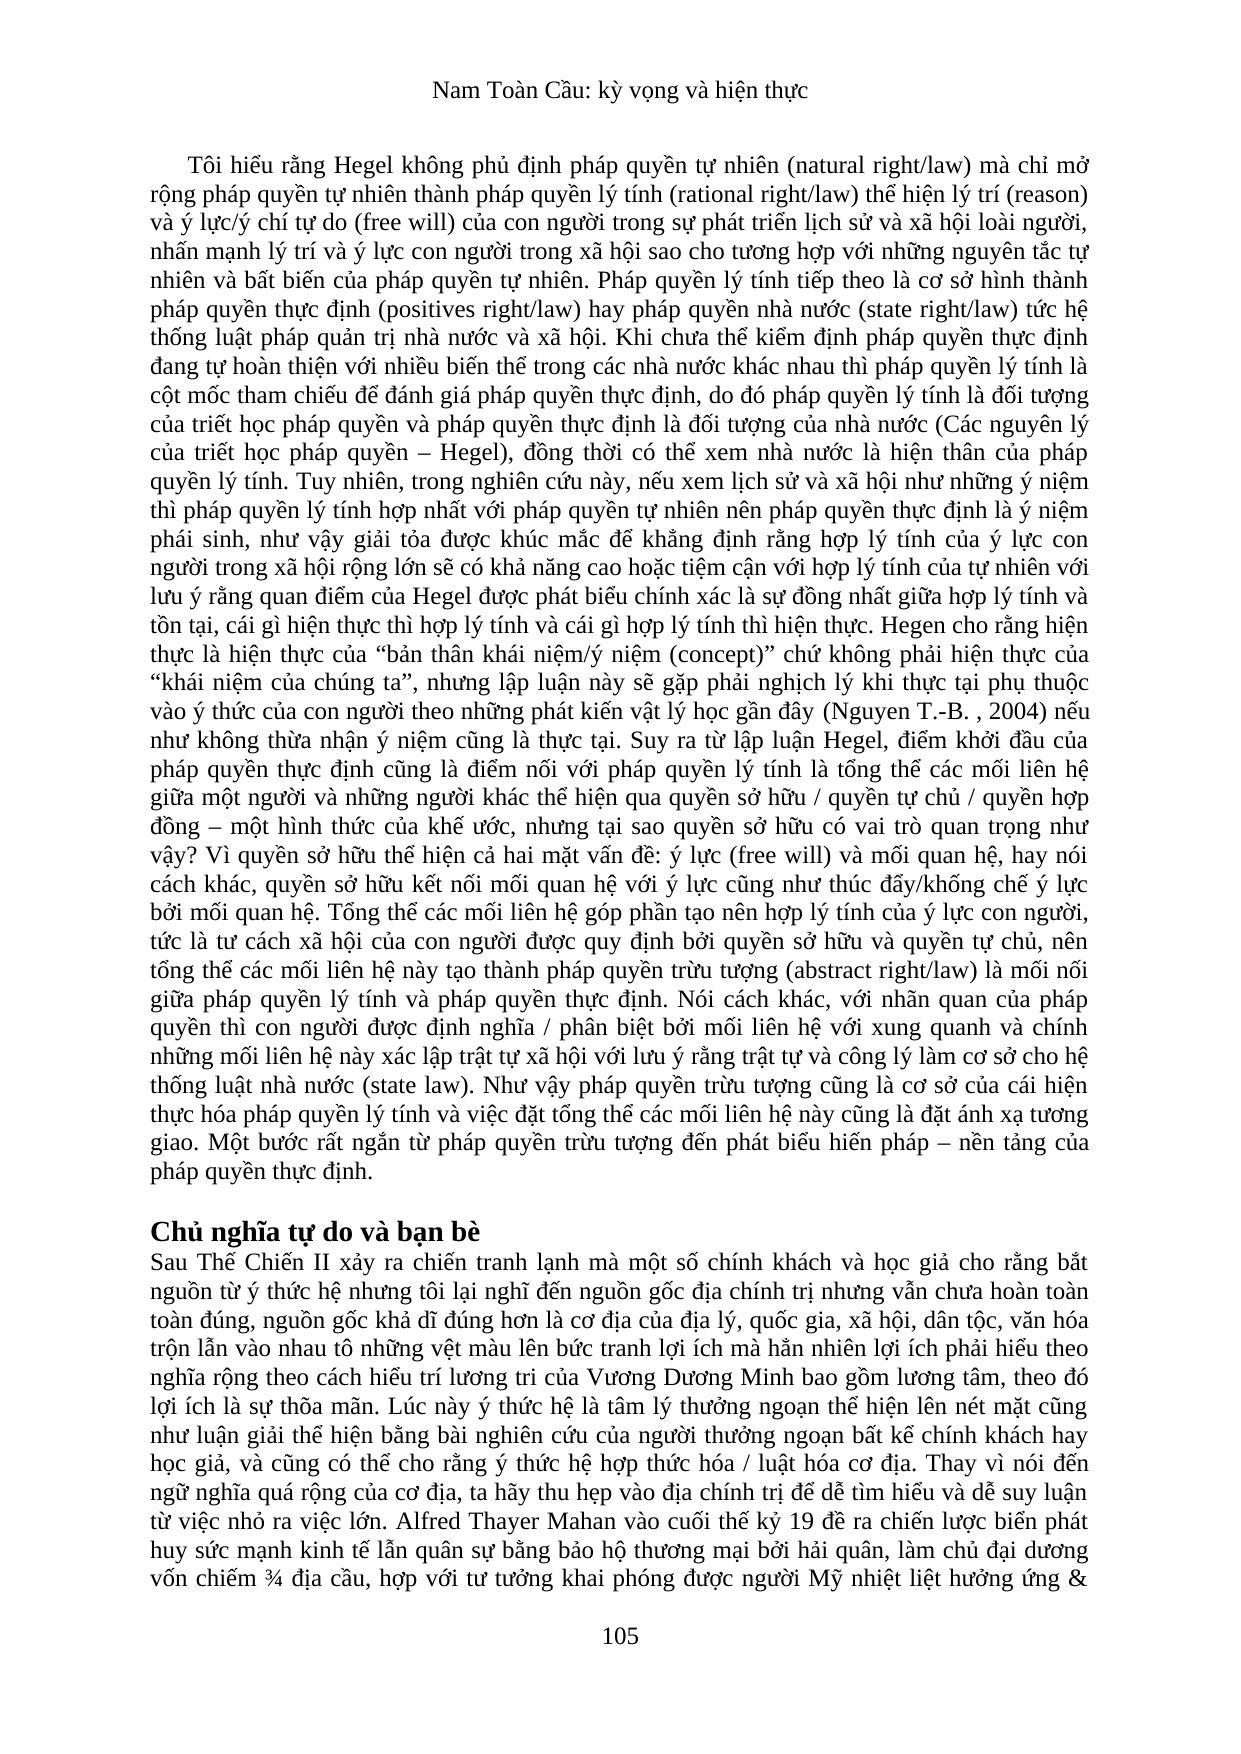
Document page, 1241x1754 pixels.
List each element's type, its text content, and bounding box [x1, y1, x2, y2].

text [150, 1247, 1090, 1592]
text Chủ nghĩa tự do và bạn bè [150, 1214, 1090, 1247]
text Tôi hiểu rằng Hegel không phủ định pháp quyền tự nhiên (natural right/law) mà chỉ mở rộng pháp quyền tự nhiên thành pháp quyền lý tính (rational right/law) thể hiện lý trí (reason) và ý lực/ý chí tự do (free will) của con người trong sự phát triển lịch sử và xã hội loài người, nhấn mạnh lý trí và ý lực con người trong xã hội sao cho tương hợp với những nguyên tắc tự nhiên và bất biến của pháp quyền tự nhiên. Pháp quyền lý tính tiếp theo là cơ sở hình thành pháp quyền thực định (positives right/law) hay pháp quyền nhà nước (state right/law) tức hệ thống luật pháp quản trị nhà nước và xã hội. Khi chưa thể kiểm định pháp quyền thực định đang tự hoàn thiện với nhiều biến thể trong các nhà nước khác nhau thì pháp quyền lý tính là cột mốc tham chiếu để đánh giá pháp quyền thực định, do đó pháp quyền lý tính là đối tượng của triết học pháp quyền và pháp quyền thực định là đối tượng của nhà nước (Các nguyên lý của triết học pháp quyền – Hegel), đồng thời có thể xem nhà nước là hiện thân của pháp quyền lý tính. Tuy nhiên, trong nghiên cứu này, nếu xem lịch sử và xã hội như những ý niệm thì pháp quyền lý tính hợp nhất với pháp quyền tự nhiên nên pháp quyền thực định là ý niệm phái sinh, như vậy giải tỏa được khúc mắc để khẳng định rằng hợp lý tính của ý lực con người trong xã hội rộng lớn sẽ có khả năng cao hoặc tiệm cận với hợp lý tính của tự nhiên với lưu ý rằng quan điểm của Hegel được phát biểu chính xác là sự đồng nhất giữa hợp lý tính và tồn tại, cái gì hiện thực thì hợp lý tính và cái gì hợp lý tính thì hiện thực. Hegen cho rằng hiện thực là hiện thực của “bản thân khái niệm/ý niệm (concept)” chứ không phải hiện thực của “khái niệm của chúng ta”, nhưng lập luận này sẽ gặp phải nghịch lý khi thực tại phụ thuộc vào ý thức của con người theo những phát kiến vật lý học gần đây nếu như không thừa nhận ý niệm cũng là thực tại. Suy ra từ lập luận Hegel, điểm khởi đầu của pháp quyền thực định cũng là điểm nối với pháp quyền lý tính là tổng thể các mối liên hệ giữa một người và những người khác thể hiện qua quyền sở hữu / quyền tự chủ / quyền hợp đồng – một hình thức của khế ước, nhưng tại sao quyền sở hữu có vai trò quan trọng như vậy? Vì quyền sở hữu thể hiện cả hai mặt vấn đề: ý lực (free will) và mối quan hệ, hay nói cách khác, quyền sở hữu kết nối mối quan hệ với ý lực cũng như thúc đẩy/khống chế ý lực bởi mối quan hệ. Tổng thể các mối liên hệ góp phần tạo nên hợp lý tính của ý lực con người, tức là tư cách xã hội của con người được quy định bởi quyền sở hữu và quyền tự chủ, nên tổng thể các mối liên hệ này tạo thành pháp quyền trừu tượng (abstract right/law) là mối nối giữa pháp quyền lý tính và pháp quyền thực định. Nói cách khác, với nhãn quan của pháp quyền thì con người được định nghĩa / phân biệt bởi mối liên hệ với xung quanh và chính những mối liên hệ này xác lập trật tự xã hội với lưu ý rằng trật tự và công lý làm cơ sở cho hệ thống luật nhà nước (state law). Như vậy pháp quyền trừu tượng cũng là cơ sở của cái hiện thực hóa pháp quyền lý tính và việc đặt tổng thể các mối liên hệ này cũng là đặt ánh xạ tương giao. Một bước rất ngắn từ pháp quyền trừu tượng đến phát biểu hiến pháp – nền tảng của pháp quyền thực định. [150, 150, 1090, 1185]
